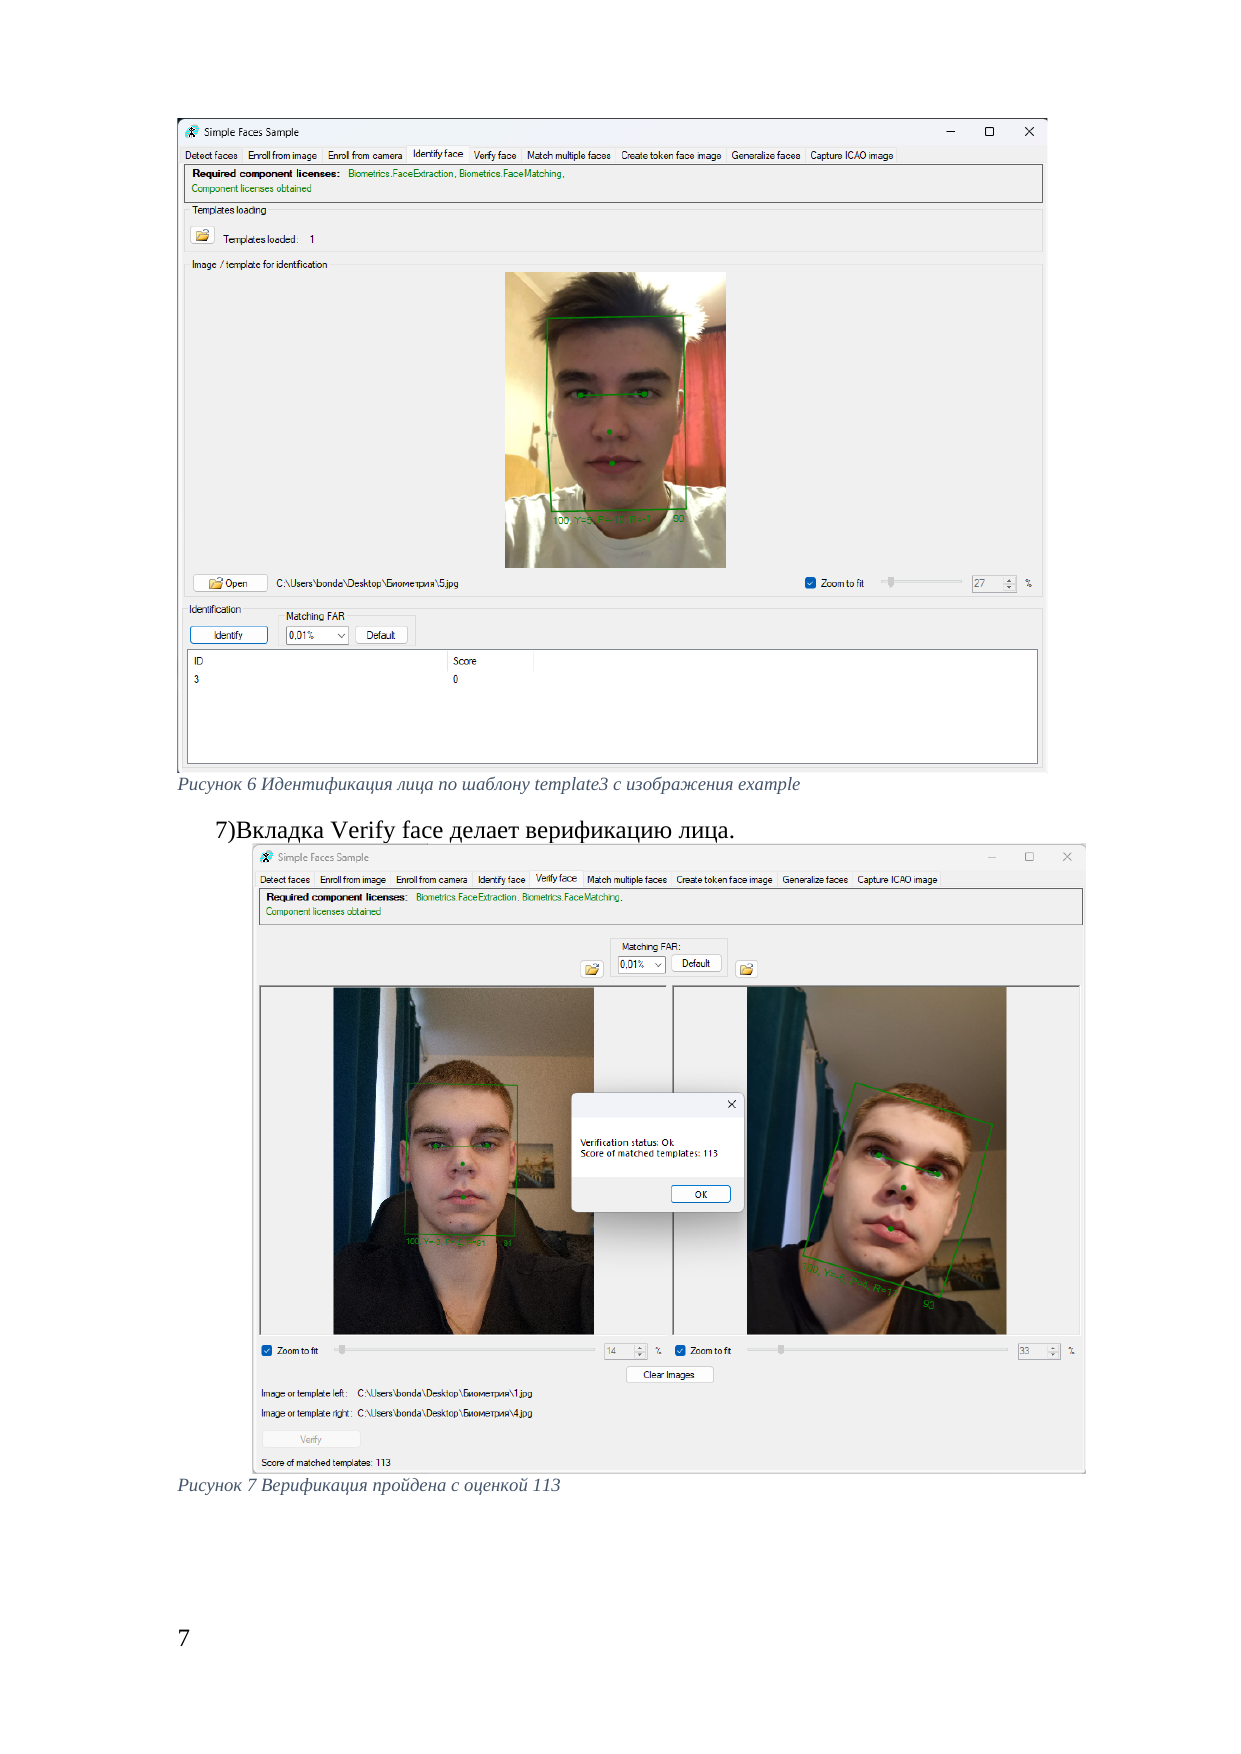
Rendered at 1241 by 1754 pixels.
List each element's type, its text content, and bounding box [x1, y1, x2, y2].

text 7)Вкладка Verify face делает верификацию лица. [215, 815, 1152, 844]
picture [177, 118, 1048, 773]
picture [252, 843, 1086, 1474]
